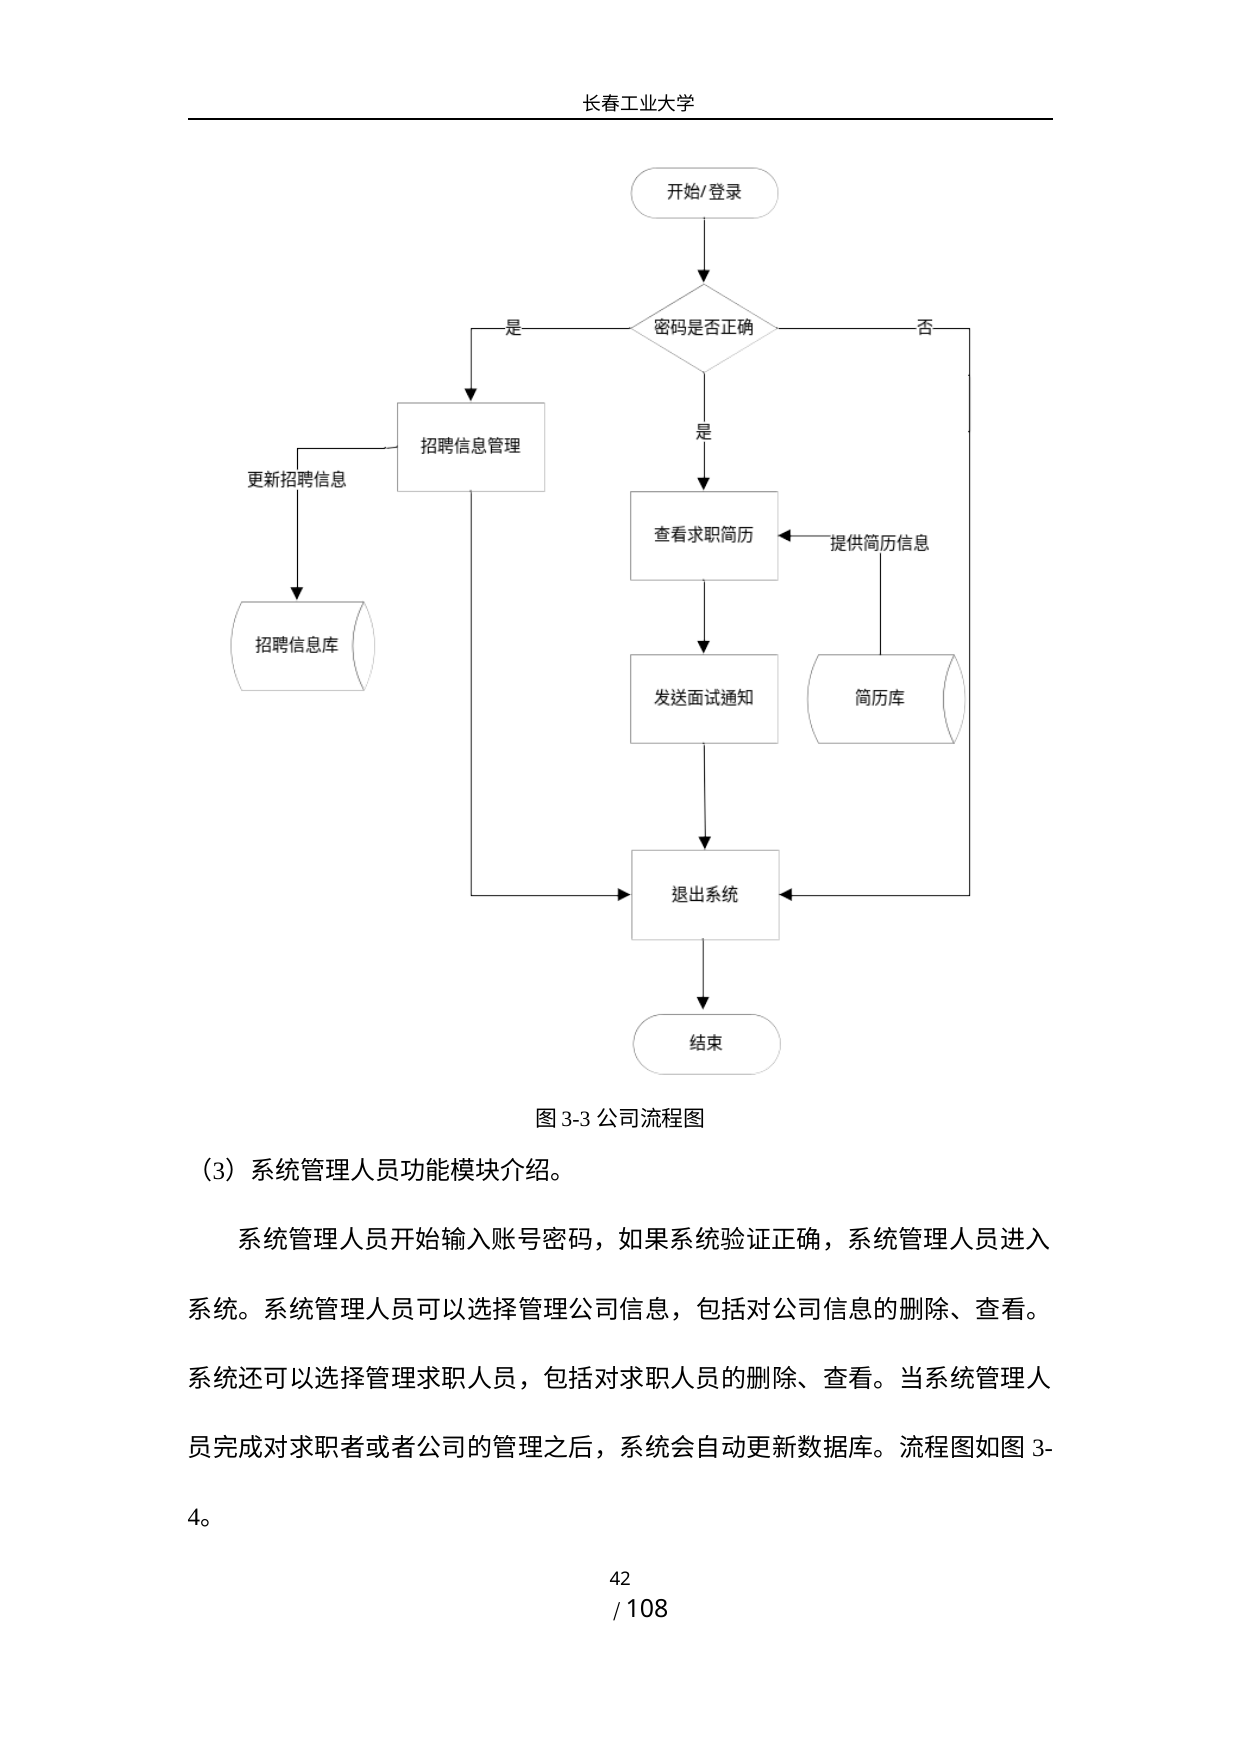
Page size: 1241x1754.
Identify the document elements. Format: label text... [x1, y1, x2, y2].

text 图3-3 公司流程图 [187, 1100, 1053, 1134]
text （3）系统管理人员功能模块介绍。 [187, 1134, 1053, 1203]
text 系统管理人员开始输入账号密码，如果系统验证正确，系统管理人员进入系统。系统管理人员可以选择管理公司信息，包括对公司信息的删除、查看。系统还可以选择管理求职人员，包括对求职人员的删除、查看。当系统管理人员完成对求职者或者公司的管理之后，系统会自动更新数据库。流程图如图3-4。 [187, 1203, 1053, 1549]
